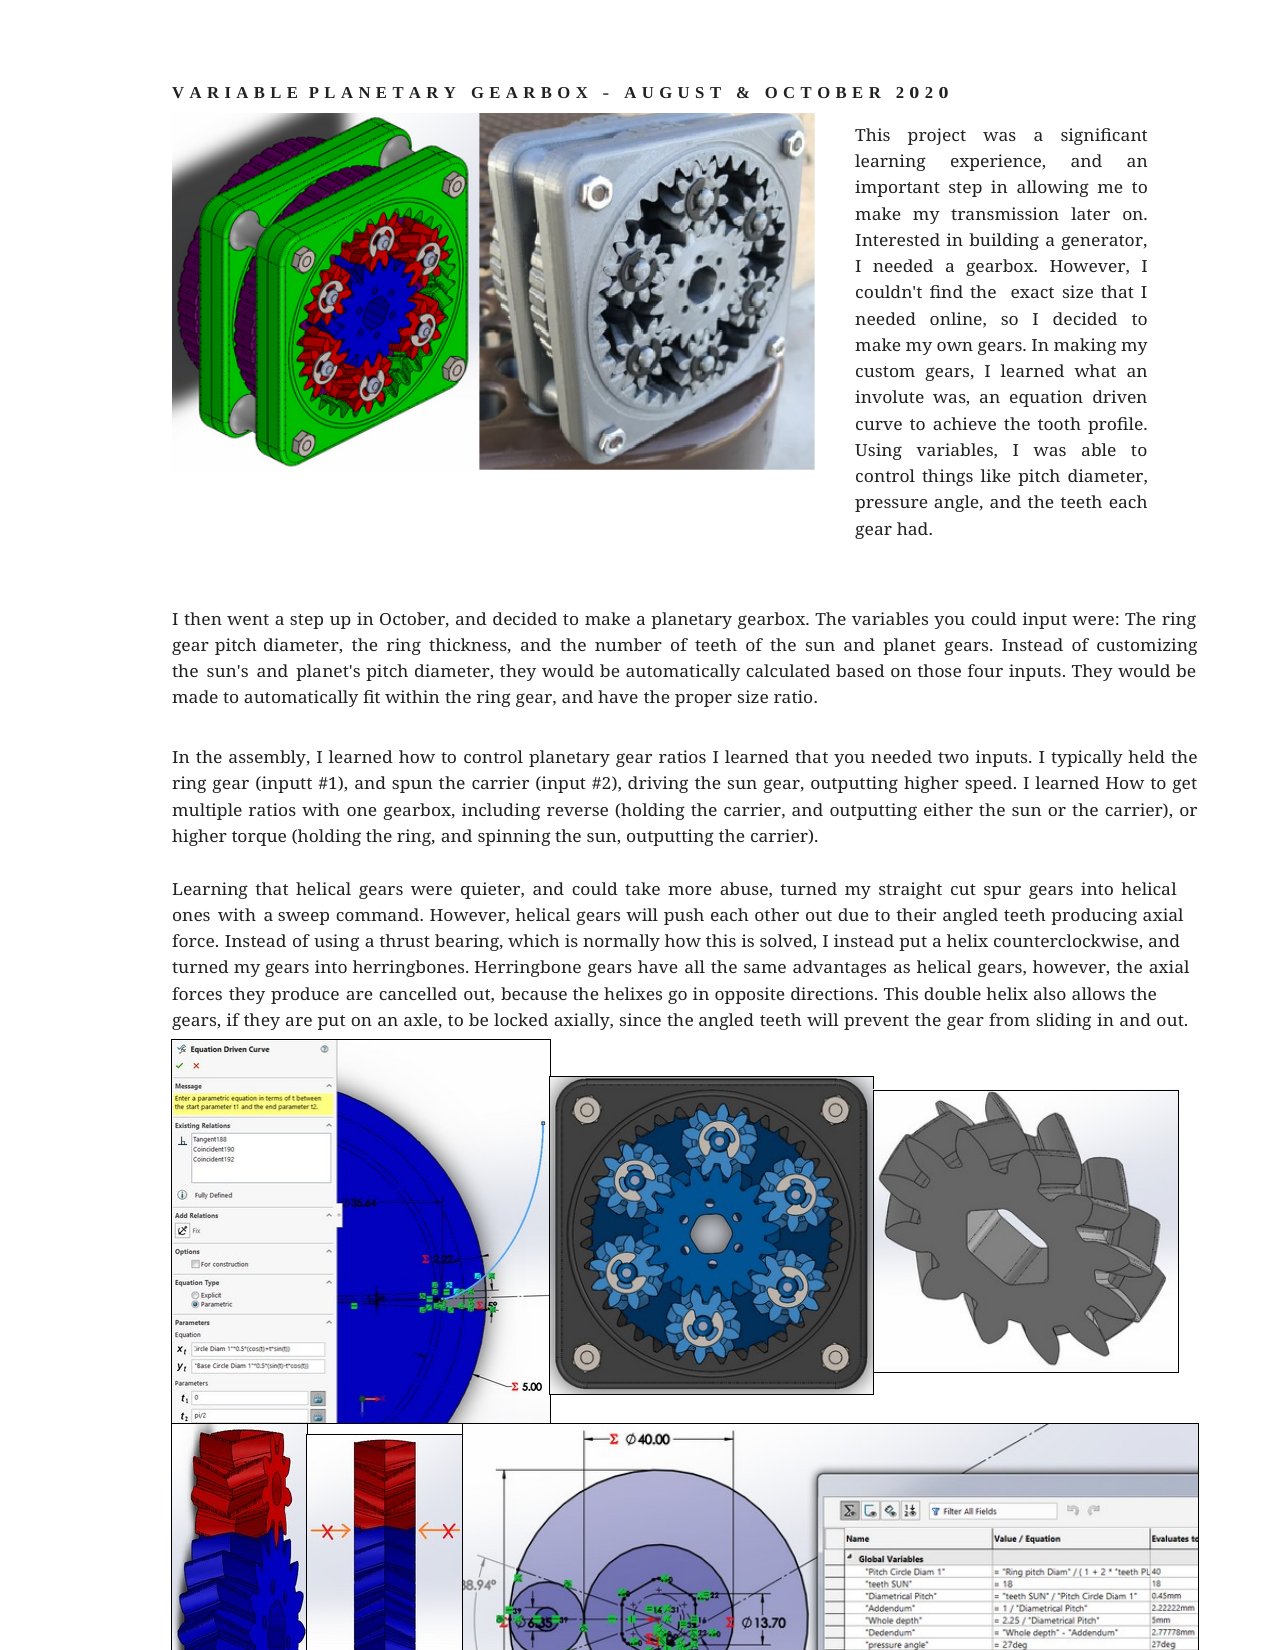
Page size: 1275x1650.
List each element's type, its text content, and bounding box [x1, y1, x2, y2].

picture [307, 1435, 462, 1650]
subtitle V A R I A B L E P L A N E T A R Y G E A R B O X - A U G U S T & O C T O B E R 2 0 2 0 [172, 83, 1254, 102]
picture [172, 1040, 550, 1423]
picture [463, 1424, 1198, 1650]
text In the assembly, I learned how to control planetary gear ratios I learned that you needed two inputs. I typically held the ring gear (inputt #1), and spun the carrier (input #2), driving the sun gear, outputting higher speed. I learned How to get multiple ratios with one gearbox, including reverse (holding the carrier, and outputting either the sun or the carrier), or higher torque (holding the ring, and spinning the sun, outputting the carrier). [172, 746, 1199, 847]
picture [172, 113, 815, 471]
picture [172, 1424, 307, 1650]
picture [874, 1091, 1178, 1372]
text This project was a significant learning experience, and an important step in allowing me to make my transmission later on. Interested in building a generator, I needed a gearbox. However, I couldn't find the exact size that I needed online, so I decided to make my own gears. In making my custom gears, I learned what an involute was, an equation driven curve to achieve the tooth profile. Using variables, I was able to control things like pitch diameter, pressure angle, and the teeth each gear had. [855, 124, 1148, 540]
text I then went a step up in October, and decided to make a planetary gearbox. The variables you could input were: The ring gear pitch diameter, the ring thickness, and the number of teeth of the sun and planet gears. Instead of customizing the sun's and planet's pitch diameter, they would be automatically calculated based on those four inputs. They would be made to automatically fit within the ring gear, and have the proper size ratio. [172, 607, 1198, 708]
text Learning that helical gears were quieter, and could take more abuse, turned my straight cut spur gears into helical ones with a sweep command. However, helical gears will push each other out due to their angled teeth producing axial force. Instead of using a thrust bearing, which is normally how this is solved, I instead put a helix counterclockwise, and turned my gears into herringbones. Herringbone gears have all the same advantages as helical gears, however, the axial forces they produce are cancelled out, because the helixes go in opposite directions. This double helix also allows the gears, if they are put on an axle, to be locked axially, since the angled teeth will prevent the gear from sliding in and out. This is why the E clips on the planetary gears are only used to lock in the carrier to the box, and is why the sun gear is held in place despite there not being set screws, clips, or any other locking hardware. [172, 877, 1200, 1031]
picture [550, 1077, 1179, 1394]
